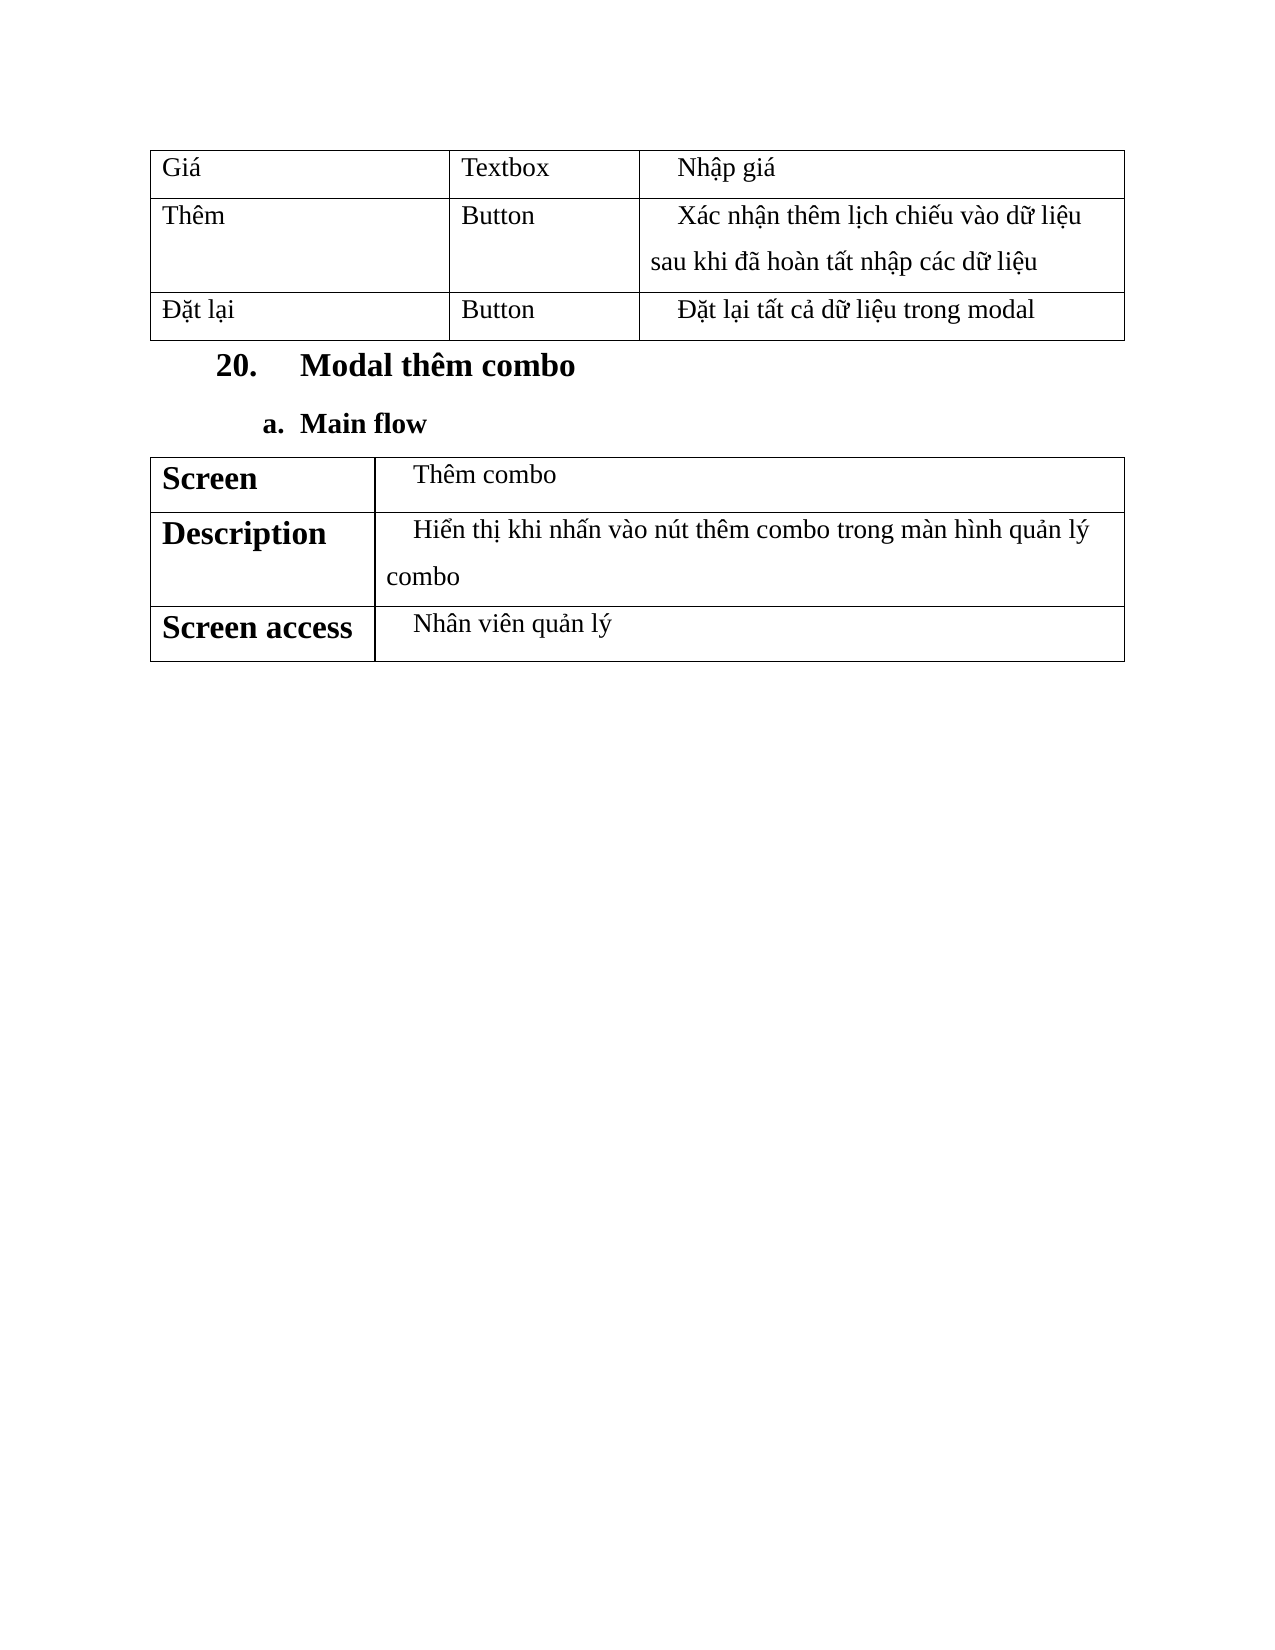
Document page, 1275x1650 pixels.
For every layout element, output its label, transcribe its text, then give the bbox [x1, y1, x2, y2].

table_cell Nhân viên quản lý [376, 607, 1124, 661]
table_header Screen [151, 458, 374, 512]
table_cell Giá [151, 151, 449, 198]
table_cell Button [450, 199, 639, 292]
table_cell Screen access [151, 607, 374, 661]
table_cell Hiển thị khi nhấn vào nút thêm combo trong màn hình quản lý combo [376, 513, 1124, 606]
table_cell Description [151, 513, 374, 606]
subtitle a. Main flow [262, 407, 1125, 440]
table_cell Textbox [450, 151, 639, 198]
table_cell Đặt lại [151, 293, 449, 340]
table_cell Thêm [151, 199, 449, 292]
table_cell Button [450, 293, 639, 340]
table_header Thêm combo [376, 458, 1124, 512]
table_cell Nhập giá [640, 151, 1124, 198]
table_cell Đặt lại tất cả dữ liệu trong modal [640, 293, 1124, 340]
table_cell Xác nhận thêm lịch chiếu vào dữ liệu sau khi đã hoàn tất nhập các dữ liệu [640, 199, 1124, 292]
subtitle Modal thêm combo [216, 345, 1125, 383]
